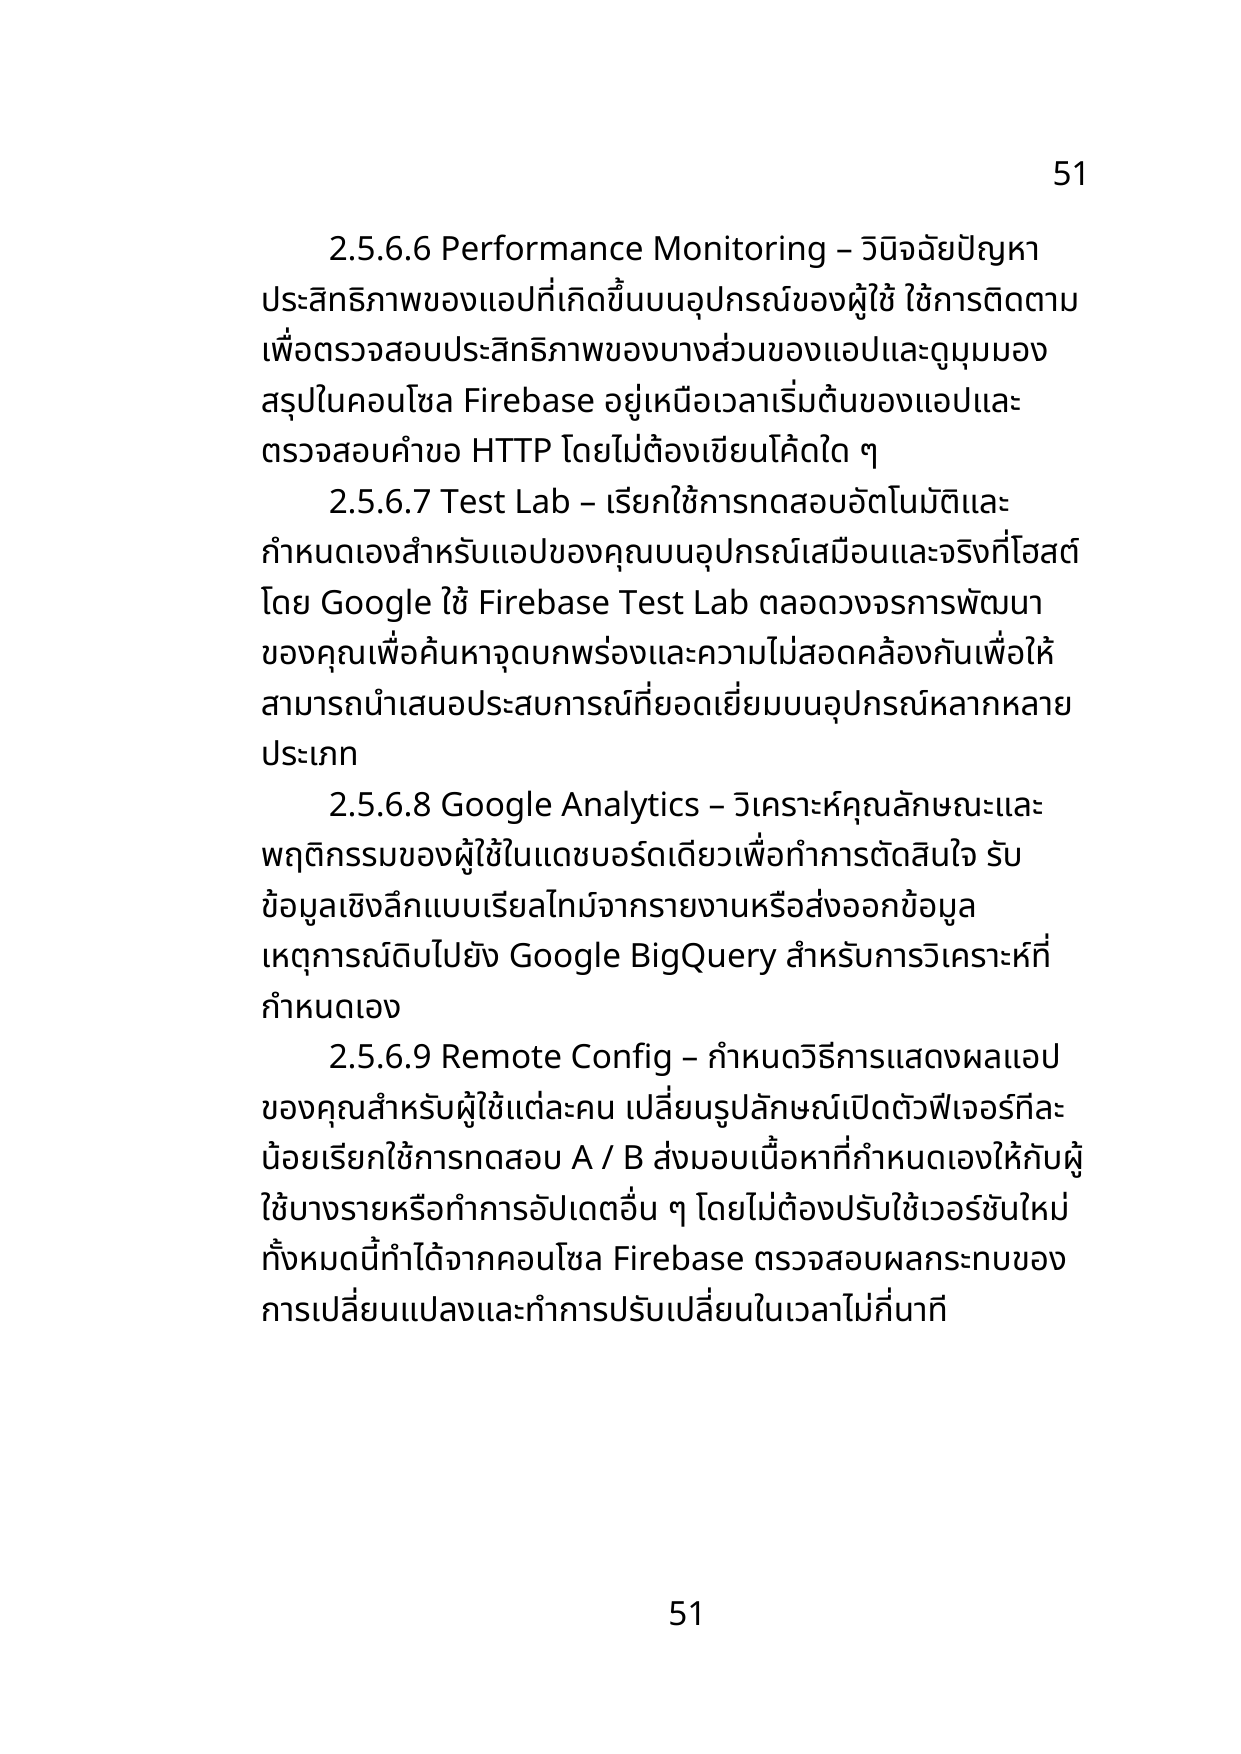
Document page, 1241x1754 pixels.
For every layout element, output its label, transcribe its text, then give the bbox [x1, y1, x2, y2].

subtitle Test Lab – เรียกใช้การทดสอบอัตโนมัติและกำหนดเองสำหรับแอปของคุณบนอุปกรณ์เสมือนและจริงที่โฮสต์โดย Google ใช้ Firebase Test Lab ตลอดวงจรการพัฒนาของคุณเพื่อค้นหาจุดบกพร่องและความไม่สอดคล้องกันเพื่อให้สามารถนำเสนอประสบการณ์ที่ยอดเยี่ยมบนอุปกรณ์หลากหลายประเภท [261, 478, 1090, 781]
subtitle Performance Monitoring – วินิจฉัยปัญหาประสิทธิภาพของแอปที่เกิดขึ้นบนอุปกรณ์ของผู้ใช้ ใช้การติดตามเพื่อตรวจสอบประสิทธิภาพของบางส่วนของแอปและดูมุมมองสรุปในคอนโซล Firebase อยู่เหนือเวลาเริ่มต้นของแอปและตรวจสอบคำขอ HTTP โดยไม่ต้องเขียนโค้ดใด ๆ [261, 225, 1090, 478]
subtitle Google Analytics – วิเคราะห์คุณลักษณะและพฤติกรรมของผู้ใช้ในแดชบอร์ดเดียวเพื่อทำการตัดสินใจ รับข้อมูลเชิงลึกแบบเรียลไทม์จากรายงานหรือส่งออกข้อมูลเหตุการณ์ดิบไปยัง Google BigQuery สำหรับการวิเคราะห์ที่กำหนดเอง [261, 781, 1090, 1033]
subtitle Remote Config – กำหนดวิธีการแสดงผลแอปของคุณสำหรับผู้ใช้แต่ละคน เปลี่ยนรูปลักษณ์เปิดตัวฟีเจอร์ทีละน้อยเรียกใช้การทดสอบ A / B ส่งมอบเนื้อหาที่กำหนดเองให้กับผู้ใช้บางรายหรือทำการอัปเดตอื่น ๆ โดยไม่ต้องปรับใช้เวอร์ชันใหม่ทั้งหมดนี้ทำได้จากคอนโซล Firebase ตรวจสอบผลกระทบของการเปลี่ยนแปลงและทำการปรับเปลี่ยนในเวลาไม่กี่นาที [261, 1033, 1090, 1336]
